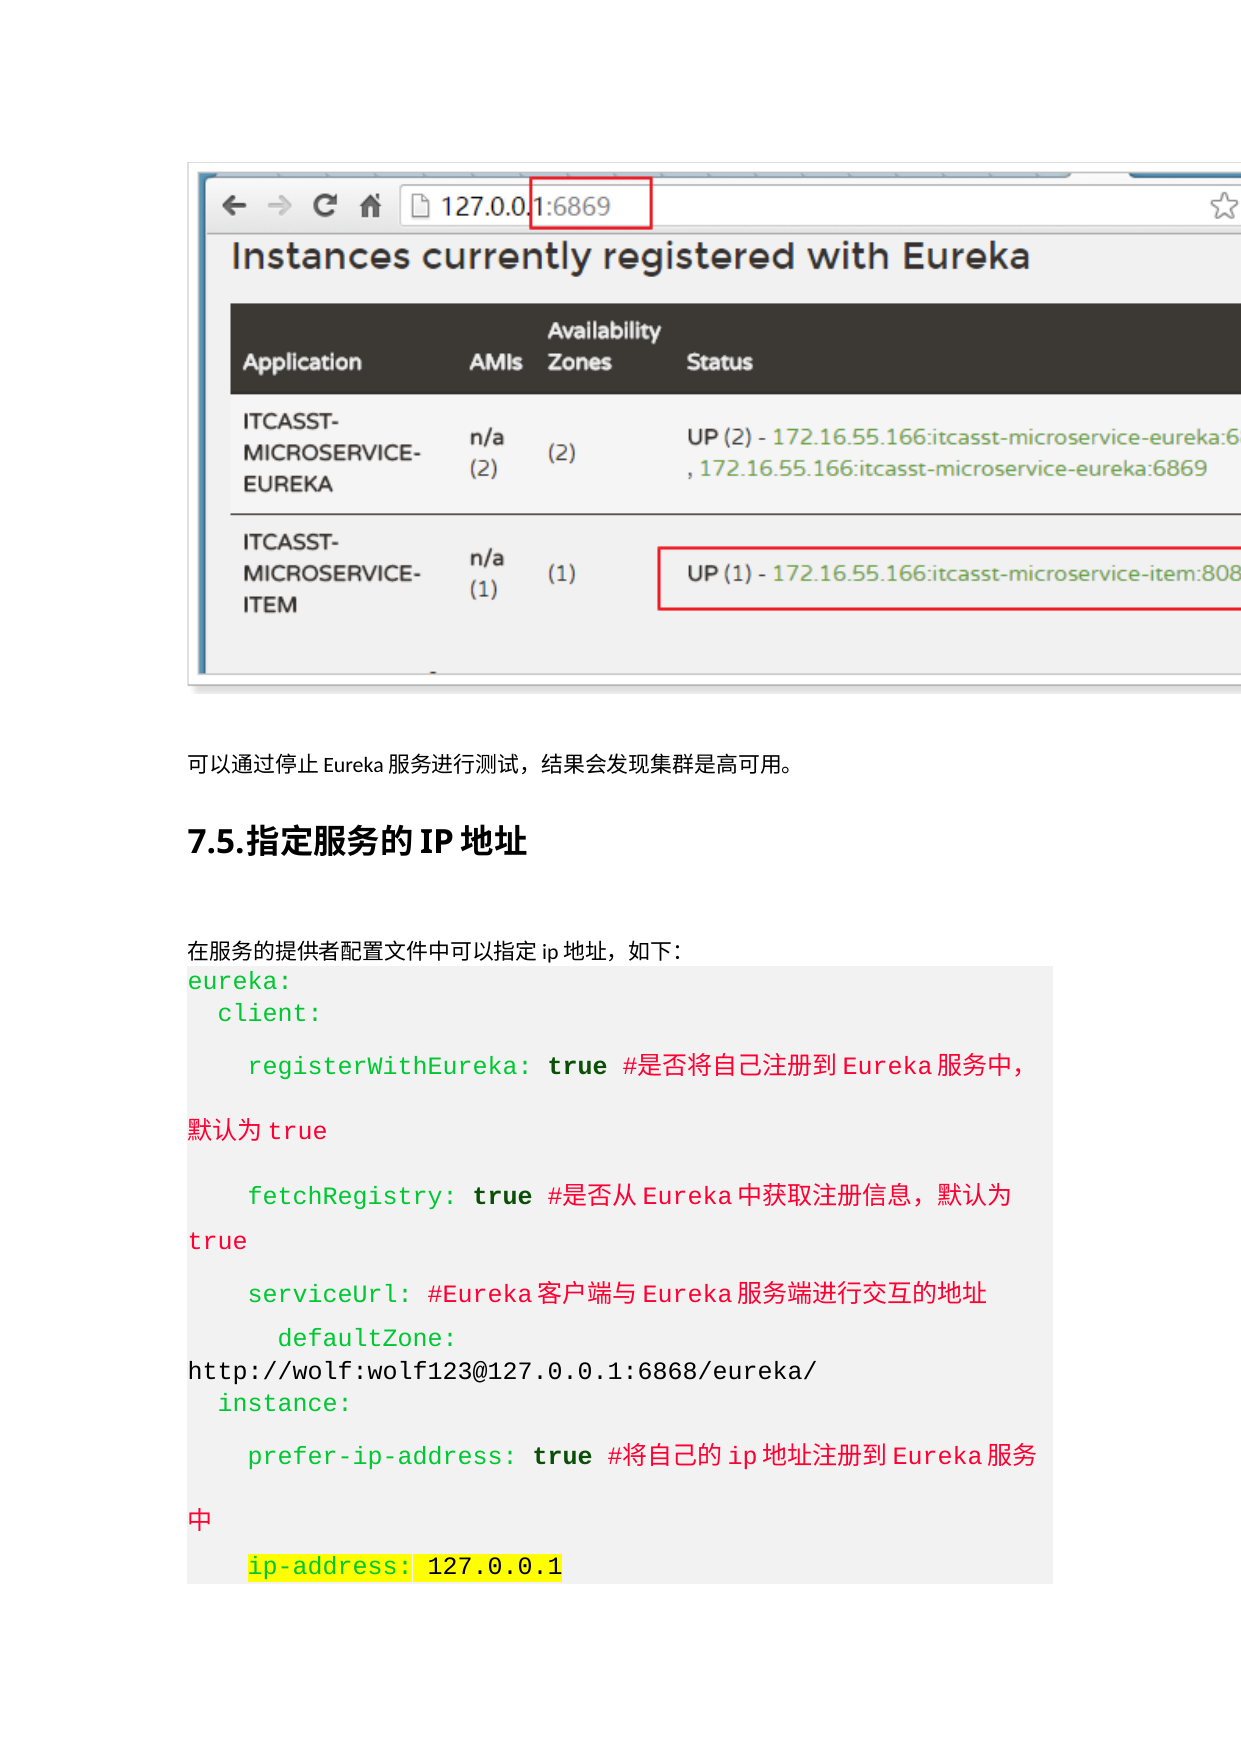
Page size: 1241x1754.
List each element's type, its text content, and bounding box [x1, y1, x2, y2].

text instance: [187, 1389, 1053, 1421]
text prefer-ip-address: true #将自己的ip地址注册到Eureka服务中 [187, 1421, 1053, 1551]
text 可以通过停止Eureka服务进行测试，结果会发现集群是高可用。 [187, 747, 1053, 779]
text client: [187, 999, 1053, 1031]
text ip-address: 127.0.0.1 [187, 1551, 1053, 1584]
text fetchRegistry: true #是否从Eureka中获取注册信息，默认为true [187, 1161, 1053, 1259]
text serviceUrl: #Eureka客户端与Eureka服务端进行交互的地址 [187, 1259, 1053, 1324]
subtitle 指定服务的IP地址 [187, 807, 1053, 872]
picture [187, 162, 1241, 694]
text registerWithEureka: true #是否将自己注册到Eureka服务中，默认为true [187, 1031, 1053, 1161]
text eureka: [187, 966, 1053, 999]
text defaultZone: http://wolf:wolf123@127.0.0.1:6868/eureka/ [187, 1324, 1053, 1389]
text 在服务的提供者配置文件中可以指定ip地址，如下： [187, 934, 1053, 966]
